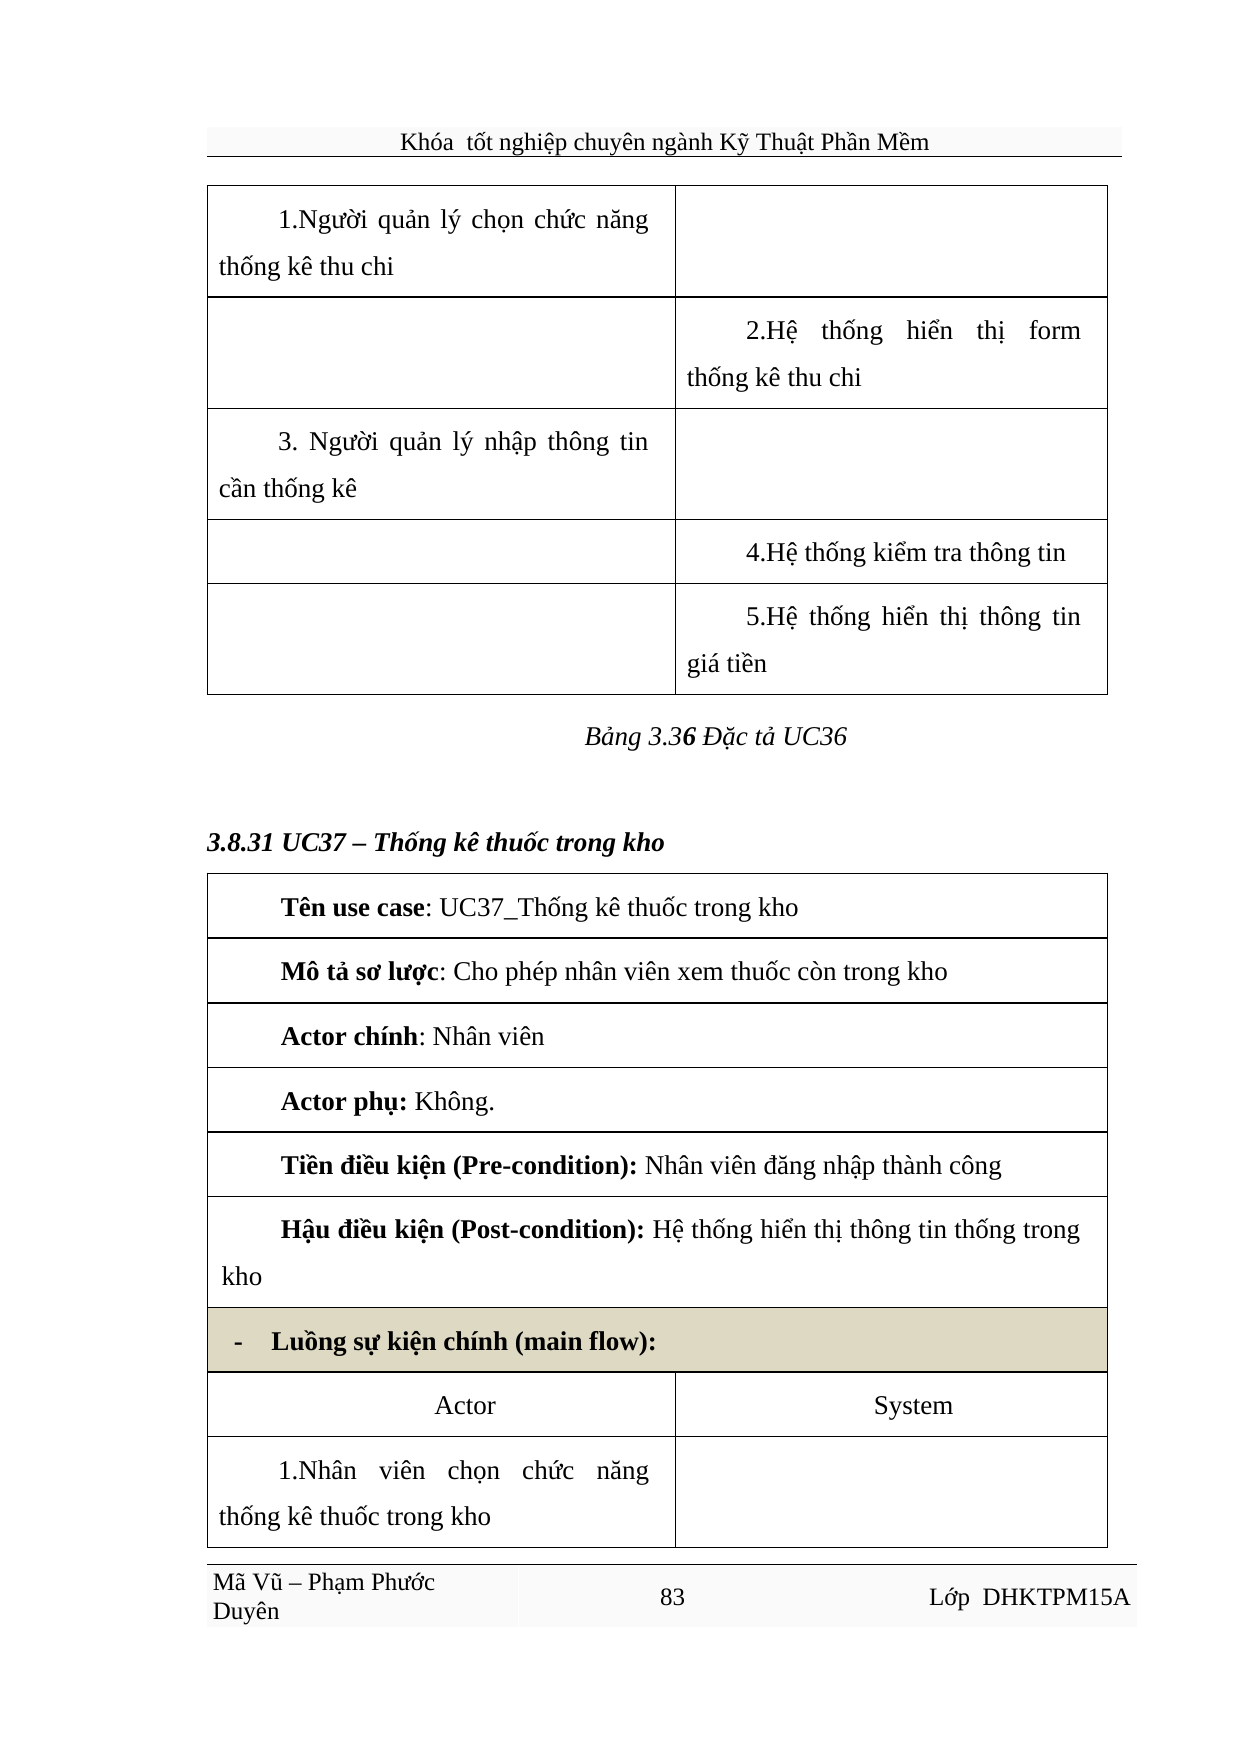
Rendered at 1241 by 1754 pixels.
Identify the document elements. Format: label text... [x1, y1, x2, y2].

table_cell [208, 584, 675, 694]
table_cell 5.Hệ thống hiển thị thông tin giá tiền [676, 584, 1107, 694]
table_cell Hậu điều kiện (Post-condition): Hệ thống hiển thị thông tin thống trong kho [208, 1197, 1107, 1307]
table_cell Actor chính: Nhân viên [208, 1004, 1107, 1067]
subtitle UC37 – Thống kê thuốc trong kho [207, 826, 1122, 857]
table_cell 1.Người quản lý chọn chức năng thống kê thu chi [208, 186, 675, 296]
table_cell Mô tả sơ lược: Cho phép nhân viên xem thuốc còn trong kho [208, 939, 1107, 1002]
table_cell Actor [208, 1373, 675, 1436]
table_cell Actor phụ: Không. [208, 1068, 1107, 1131]
table_cell 3. Người quản lý nhập thông tin cần thống kê [208, 409, 675, 518]
text Bảng 3.36 Đặc tả UC36 [312, 720, 1122, 751]
table_cell 1.Nhân viên chọn chức năng thống kê thuốc trong kho [208, 1437, 675, 1547]
table_cell [676, 186, 1107, 296]
table_cell Tiền điều kiện (Pre-condition): Nhân viên đăng nhập thành công [208, 1133, 1107, 1196]
table_cell System [676, 1373, 1107, 1436]
table_header Tên use case: UC37_Thống kê thuốc trong kho [208, 874, 1107, 937]
table_cell [208, 298, 675, 407]
table_cell [208, 520, 675, 583]
table_cell [676, 1437, 1107, 1547]
table_cell 2.Hệ thống hiển thị form thống kê thu chi [676, 298, 1107, 407]
table_cell [676, 409, 1107, 518]
table_cell Luồng sự kiện chính (main flow): [208, 1308, 1107, 1371]
table_cell 4.Hệ thống kiểm tra thông tin [676, 520, 1107, 583]
